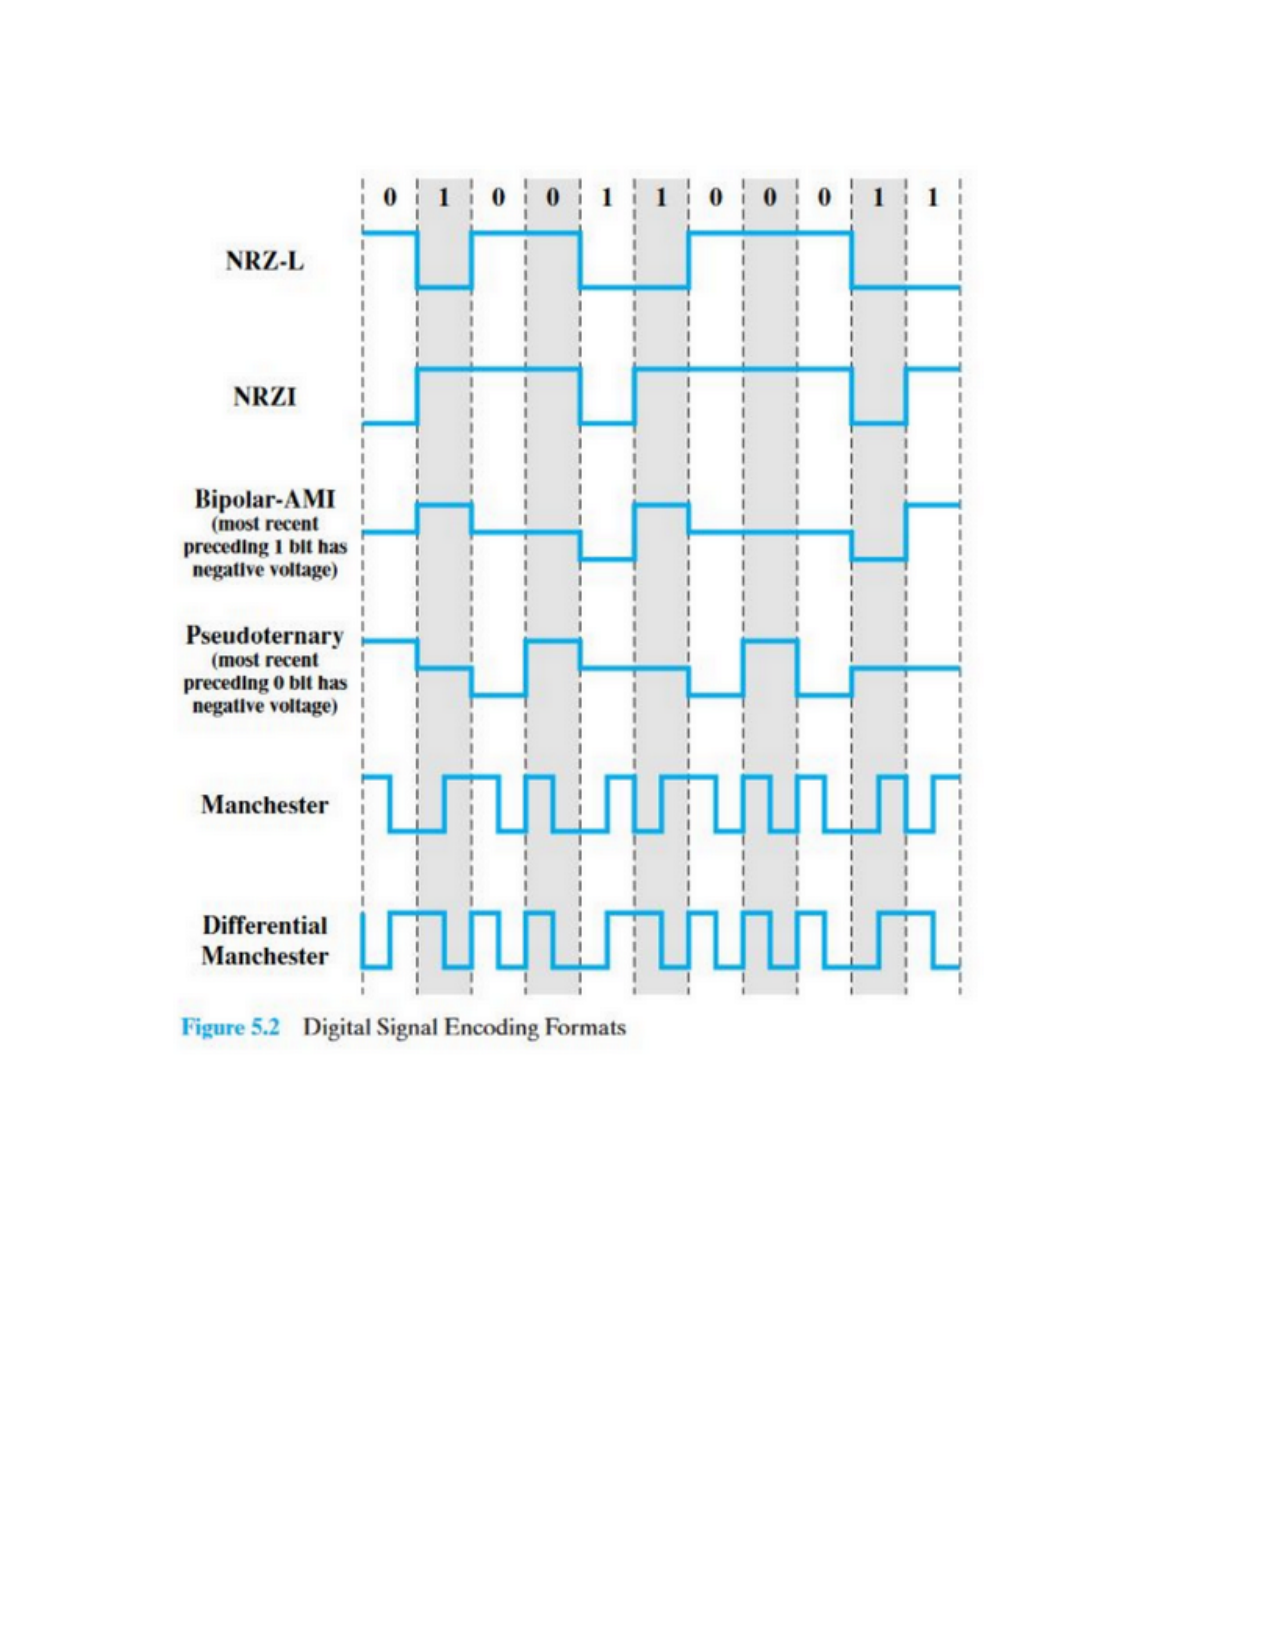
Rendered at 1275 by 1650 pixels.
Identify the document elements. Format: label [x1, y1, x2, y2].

picture [119, 150, 1001, 1064]
